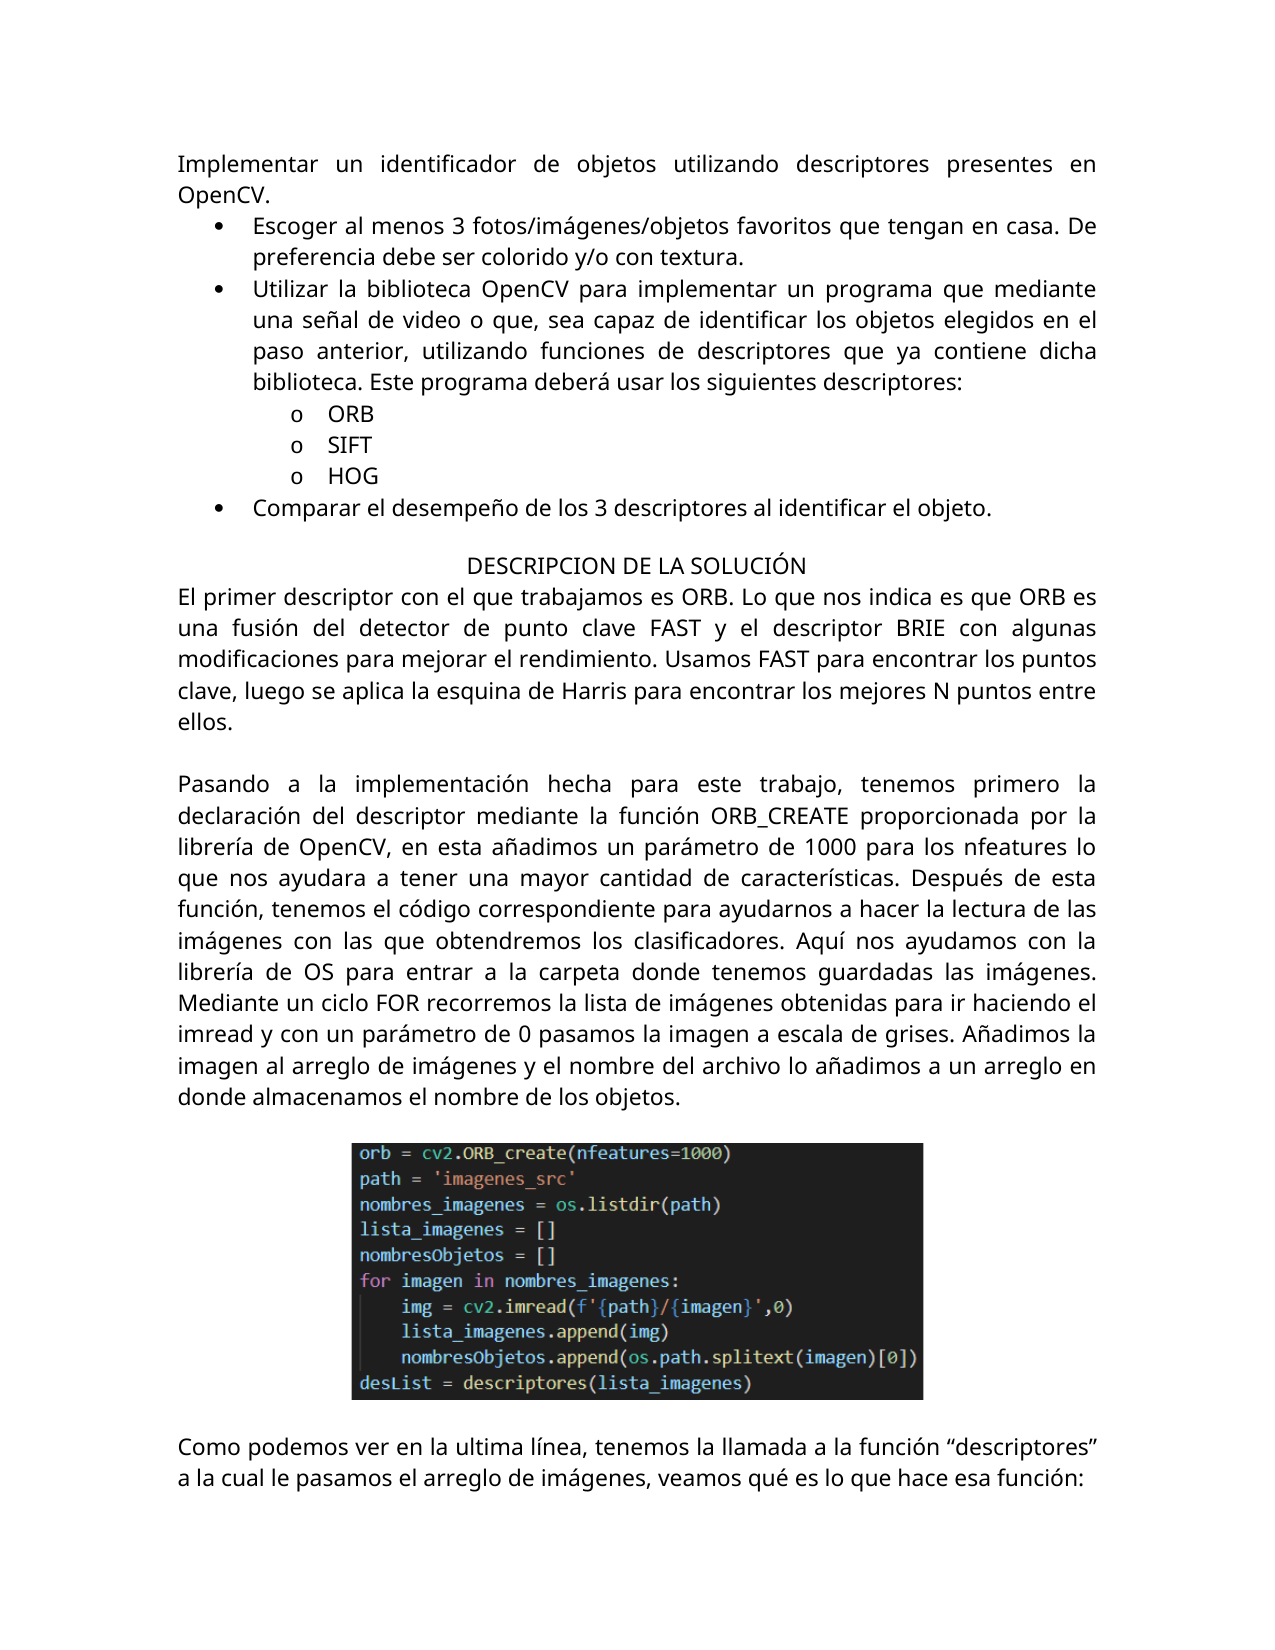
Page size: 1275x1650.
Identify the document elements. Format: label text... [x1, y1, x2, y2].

text Como podemos ver en la ultima línea, tenemos la llamada a la función “descriptores” a la cual le pasamos el arreglo de imágenes, veamos qué es lo que hace esa función: [177, 1431, 1098, 1493]
list ORB [290, 398, 1098, 429]
list SIFT [290, 429, 1098, 460]
text Implementar un identificador de objetos utilizando descriptores presentes en OpenCV. [177, 148, 1098, 210]
picture [351, 1143, 924, 1400]
text El primer descriptor con el que trabajamos es ORB. Lo que nos indica es que ORB es una fusión del detector de punto clave FAST y el descriptor BRIE con algunas modificaciones para mejorar el rendimiento. Usamos FAST para encontrar los puntos clave, luego se aplica la esquina de Harris para encontrar los mejores N puntos entre ellos. [177, 581, 1098, 737]
list Utilizar la biblioteca OpenCV para implementar un programa que mediante una señal de video o que, sea capaz de identificar los objetos elegidos en el paso anterior, utilizando funciones de descriptores que ya contiene dicha biblioteca. Este programa deberá usar los siguientes descriptores: [215, 273, 1098, 398]
list Escoger al menos 3 fotos/imágenes/objetos favoritos que tengan en casa. De preferencia debe ser colorido y/o con textura. [215, 210, 1098, 273]
list Comparar el desempeño de los 3 descriptores al identificar el objeto. [215, 492, 1098, 523]
text Pasando a la implementación hecha para este trabajo, tenemos primero la declaración del descriptor mediante la función ORB_CREATE proporcionada por la librería de OpenCV, en esta añadimos un parámetro de 1000 para los nfeatures lo que nos ayudara a tener una mayor cantidad de características. Después de esta función, tenemos el código correspondiente para ayudarnos a hacer la lectura de las imágenes con las que obtendremos los clasificadores. Aquí nos ayudamos con la librería de OS para entrar a la carpeta donde tenemos guardadas las imágenes. Mediante un ciclo FOR recorremos la lista de imágenes obtenidas para ir haciendo el imread y con un parámetro de 0 pasamos la imagen a escala de grises. Añadimos la imagen al arreglo de imágenes y el nombre del archivo lo añadimos a un arreglo en donde almacenamos el nombre de los objetos. [177, 768, 1098, 1112]
text DESCRIPCION DE LA SOLUCIÓN [192, 549, 1081, 581]
list HOG [290, 460, 1098, 492]
